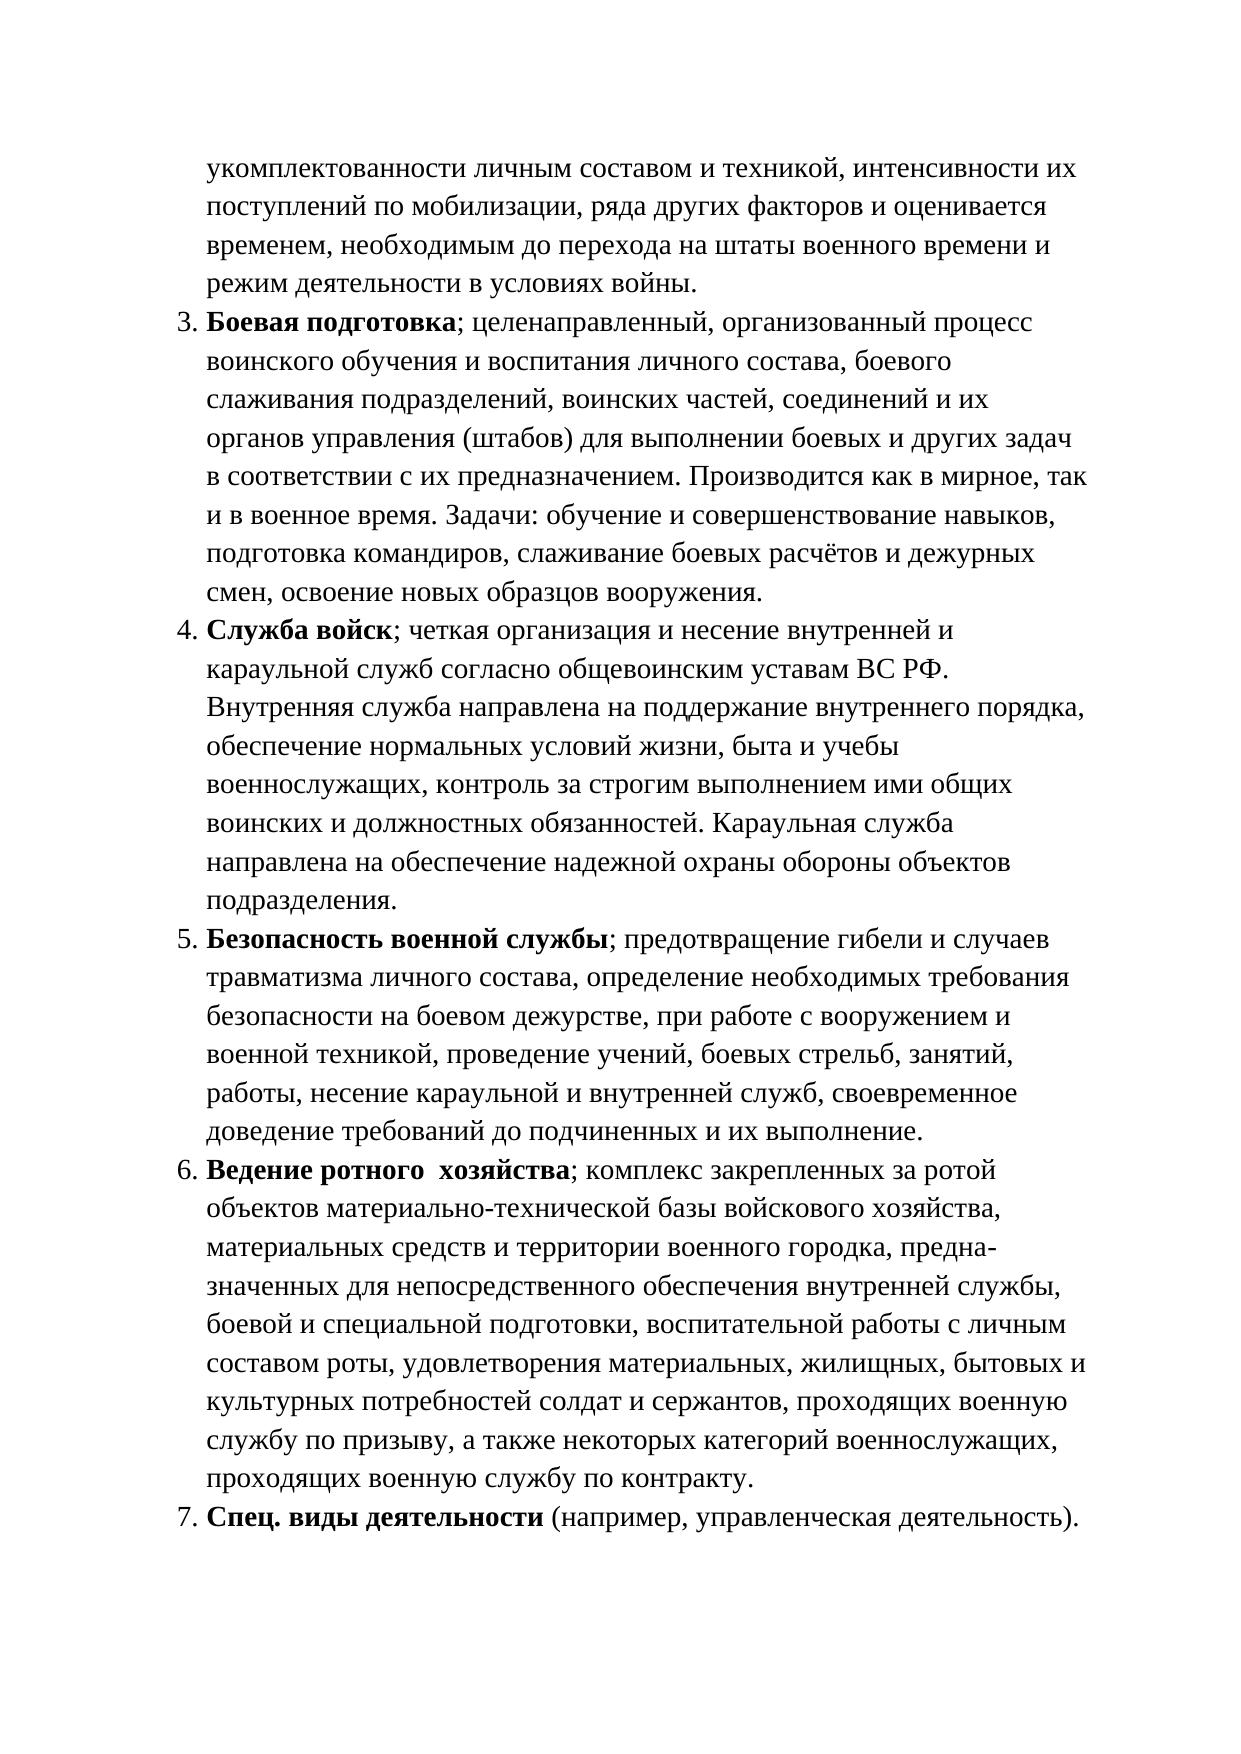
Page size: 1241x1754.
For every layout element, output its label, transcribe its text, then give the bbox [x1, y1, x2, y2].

list Ведение ротного хозяйства; комплекс закрепленных за ротой объектов материально-технической базы войскового хозяйства, материальных средств и территории военного городка, предна­значенных для непосредственного обеспечения внутренней службы, боевой и специальной подготовки, воспитательной работы с личным составом роты, удовлетворения материальных, жилищных, бытовых и культурных потреб­ностей солдат и сержантов, проходящих военную службу по призыву, а также некоторых категорий военнослужащих, проходящих военную службу по контракту. [177, 1152, 1090, 1494]
list Боевая подготовка; целенаправлен­ный, организованный процесс воинского обучения и воспитания личного со­става, боевого слаживания подразделений, воинских частей, соединений и их органов управления (штабов) для выполнении боевых и других задач в соот­ветствии с их предназначением. Производится как в мирное, так и в военное время. Задачи: обучение и совершенствование навыков, подготовка командиров, слаживание боевых расчётов и дежурных смен, освоение новых образцов вооружения. [177, 304, 1090, 607]
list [177, 150, 1090, 299]
list Безопасность военной службы; предотвращение гибели и случаев травматизма личного состава, определение необходимых требования безопасности на боевом дежурстве, при работе с вооружением и военной техникой, проведение учений, боевых стрельб, занятий, работы, несение караульной и внутренней служб, своевременное доведение требований до подчиненных и их выполнение. [177, 921, 1090, 1147]
list Спец. виды деятельности (например, управленческая деятельность). [177, 1499, 1090, 1532]
list Служба войск; четкая организация и несение внутренней и караульной служб согласно общевоинским уставам ВС РФ. Внутренняя служба направлена на поддержание внутреннего порядка, обеспечение нормальных условий жизни, быта и учебы военнослужащих, контроль за строгим выпол­нением ими общих воинских и должностных обязанностей. Караульная служба направлена на обеспечение надежной охраны обороны объектов подразделения. [177, 612, 1090, 916]
